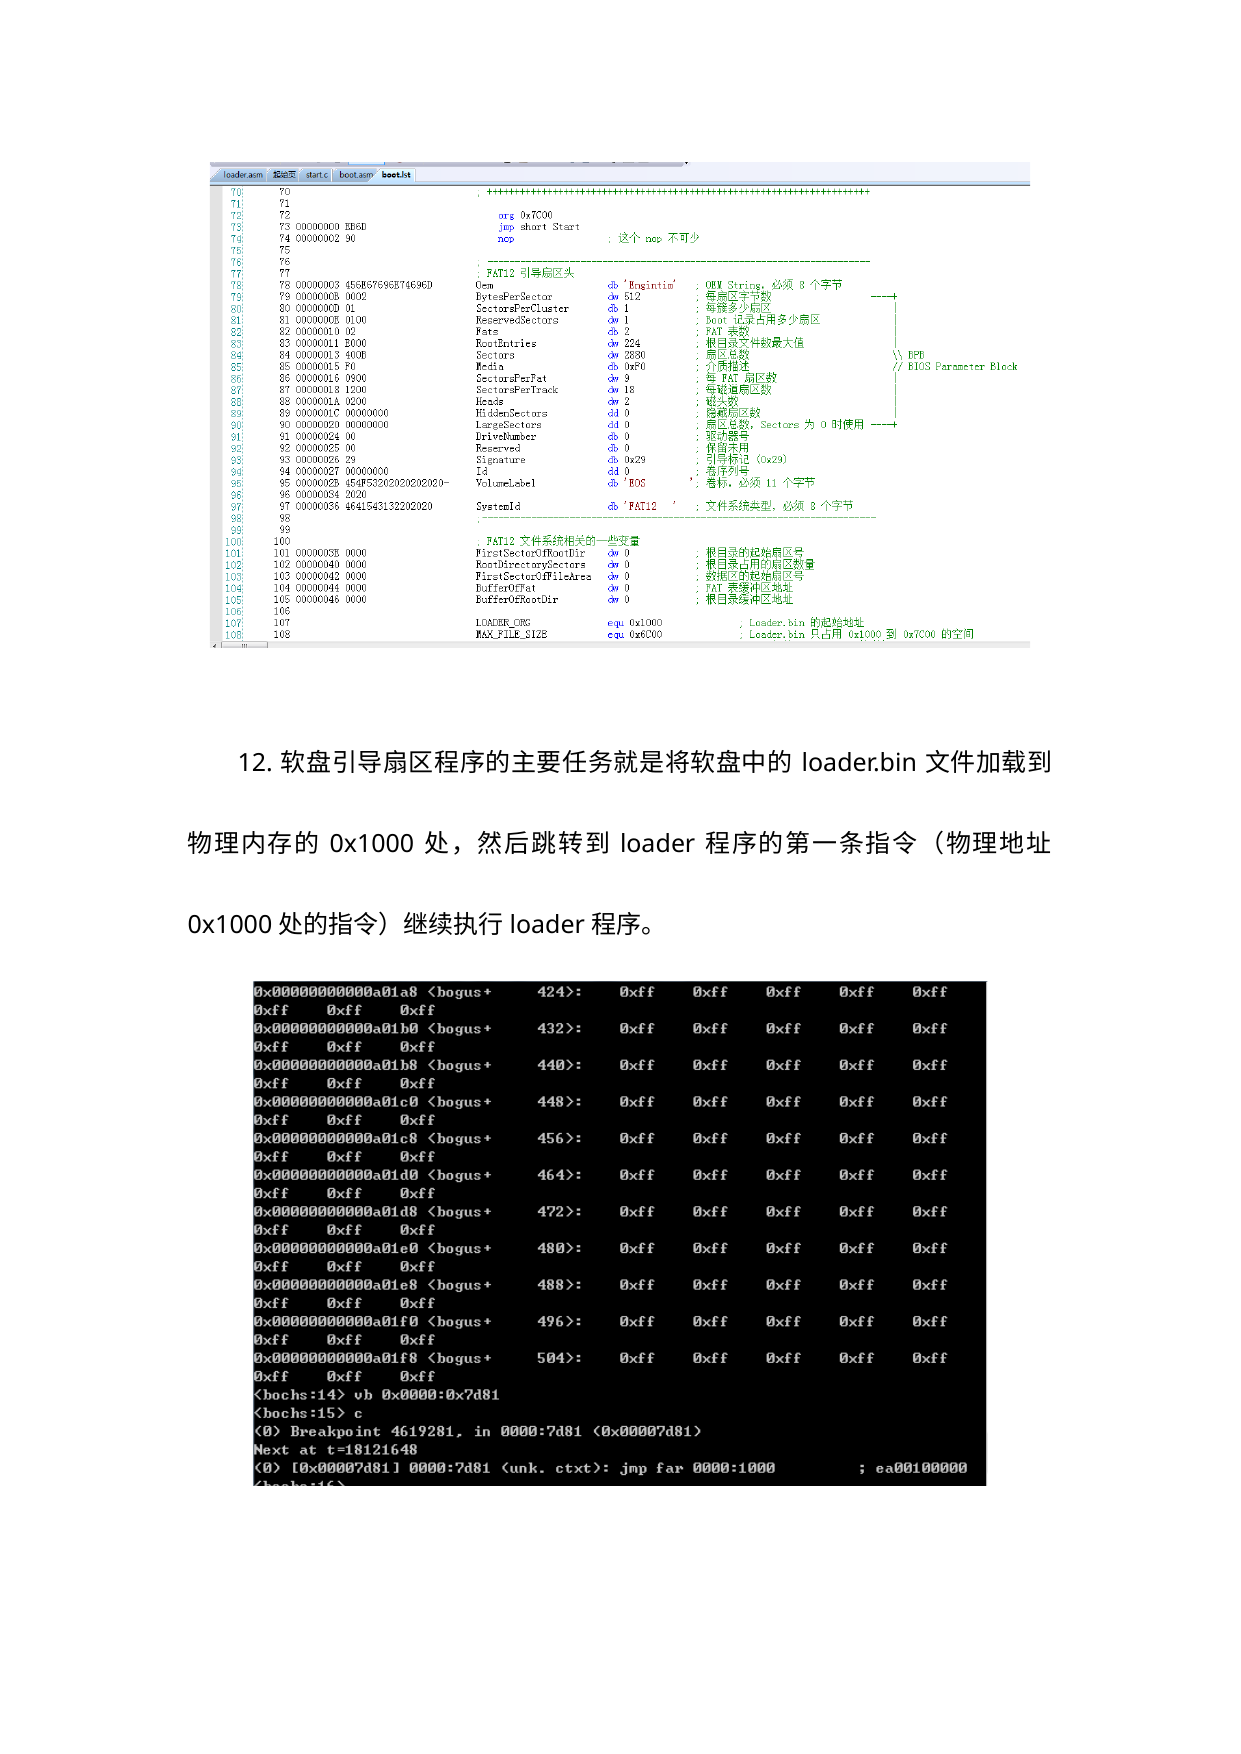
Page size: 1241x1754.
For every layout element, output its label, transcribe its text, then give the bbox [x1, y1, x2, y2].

text 12. 软盘引导扇区程序的主要任务就是将软盘中的 loader.bin 文件加载到物理内存的 0x1000 处，然后跳转到 loader 程序的第一条指令（物理地址 0x1000 处的指令）继续执行 loader 程序。 [187, 728, 1053, 955]
picture [209, 162, 1031, 648]
picture [252, 981, 988, 1486]
